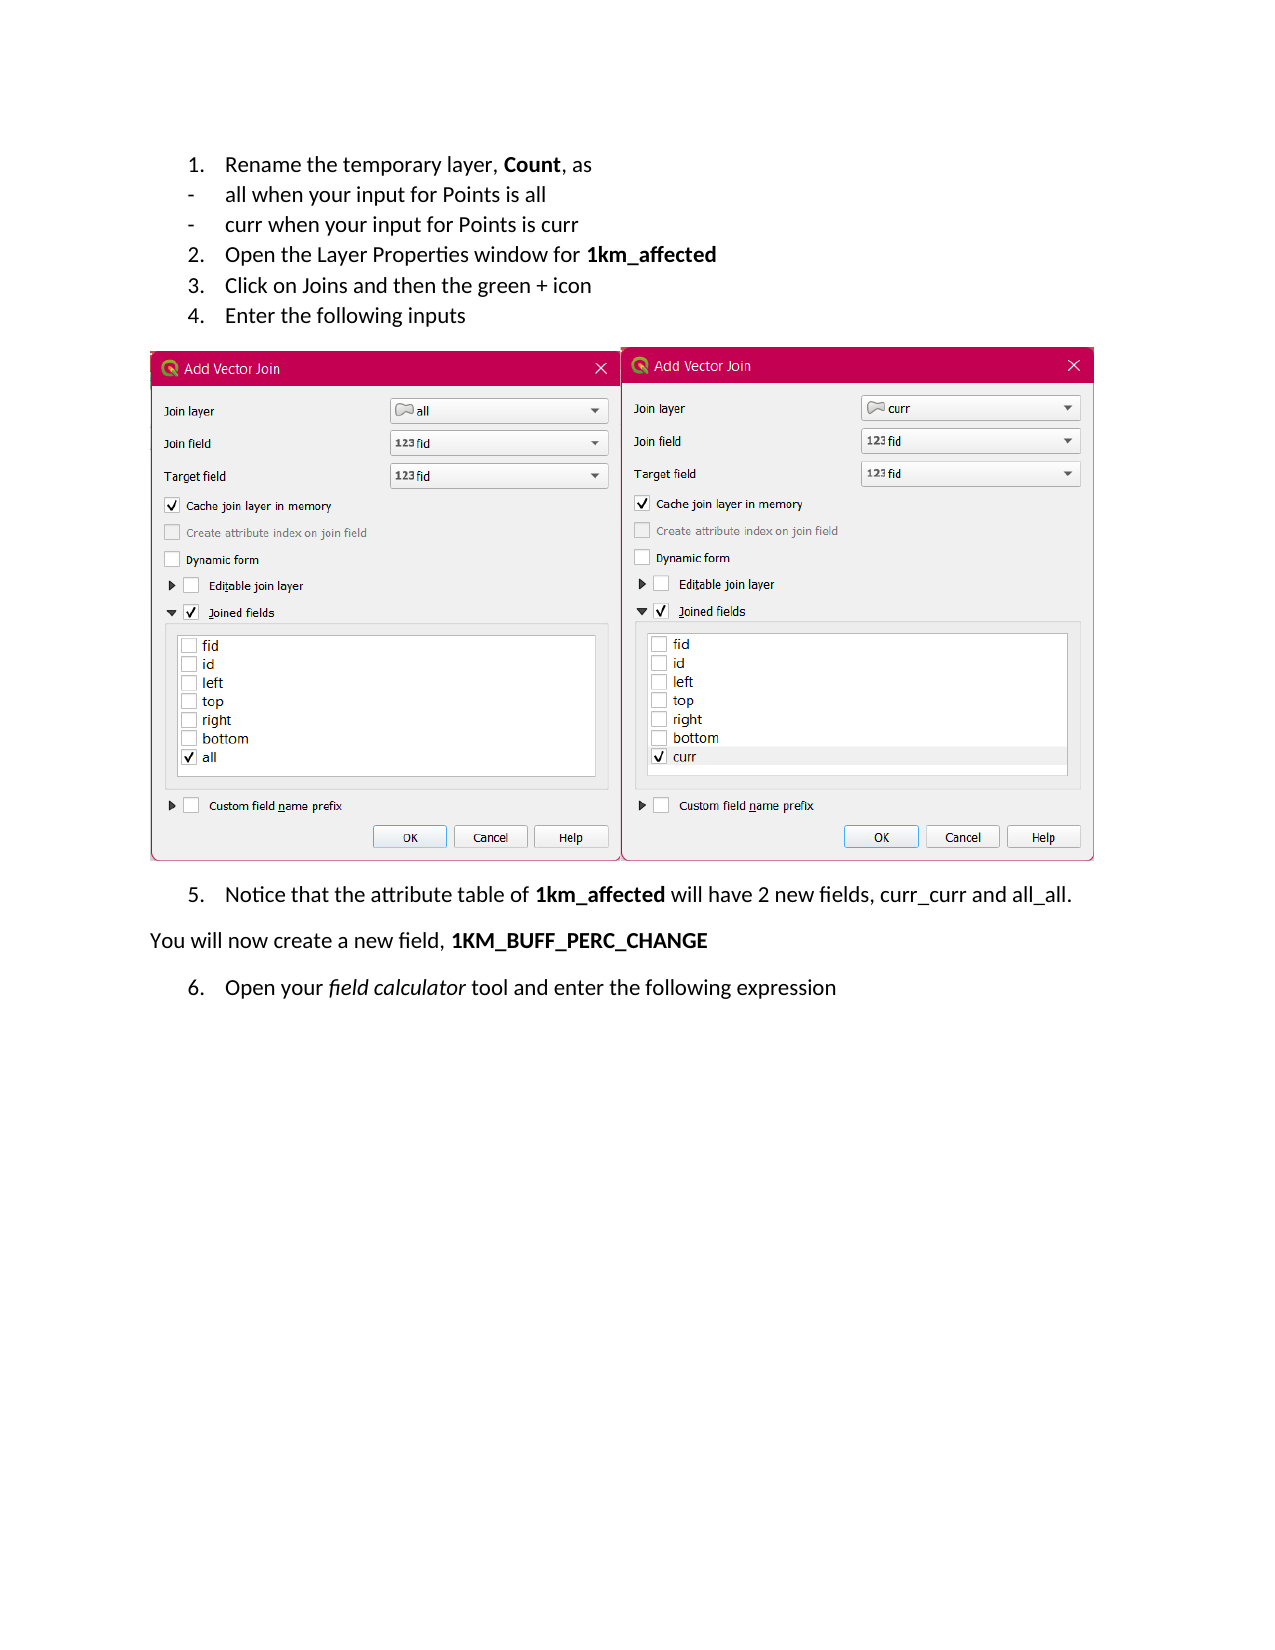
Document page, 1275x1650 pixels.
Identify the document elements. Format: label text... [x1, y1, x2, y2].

list Notice that the attribute table of 1km_affected will have 2 new fields, curr_curr and all_all. [187, 880, 1125, 908]
list Rename the temporary layer, Count, as [187, 150, 1125, 178]
list Enter the following inputs [187, 301, 1125, 329]
text You will now create a new field, 1KM_BUFF_PERC_CHANGE [150, 927, 1125, 954]
list all when your input for Points is all [187, 180, 1125, 208]
list Click on Joins and then the green + icon [187, 271, 1125, 299]
list curr when your input for Points is curr [187, 210, 1125, 238]
list Open the Layer Properties window for 1km_affected [187, 241, 1125, 269]
picture [150, 347, 1094, 861]
list Open your field calculator tool and enter the following expression [187, 973, 1125, 1001]
